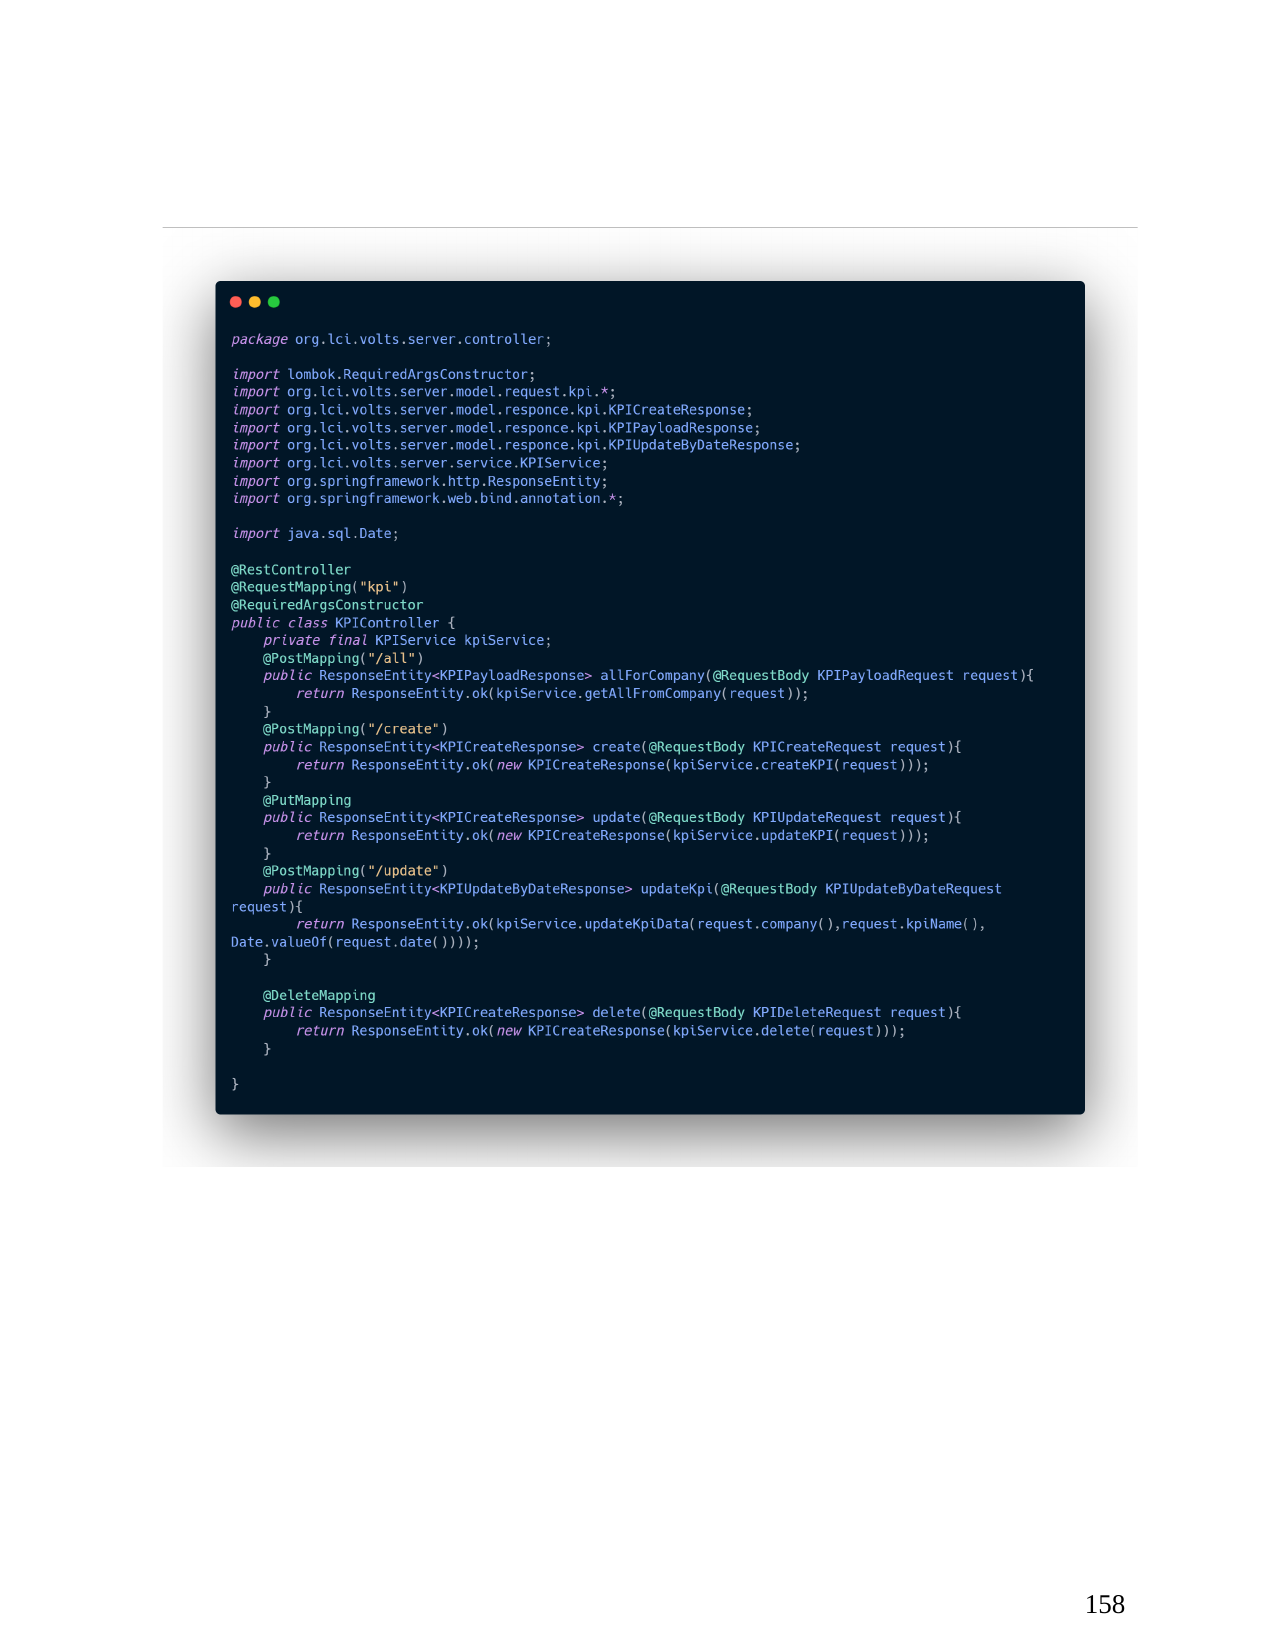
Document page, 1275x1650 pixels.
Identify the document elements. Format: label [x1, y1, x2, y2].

picture [162, 227, 1138, 1167]
